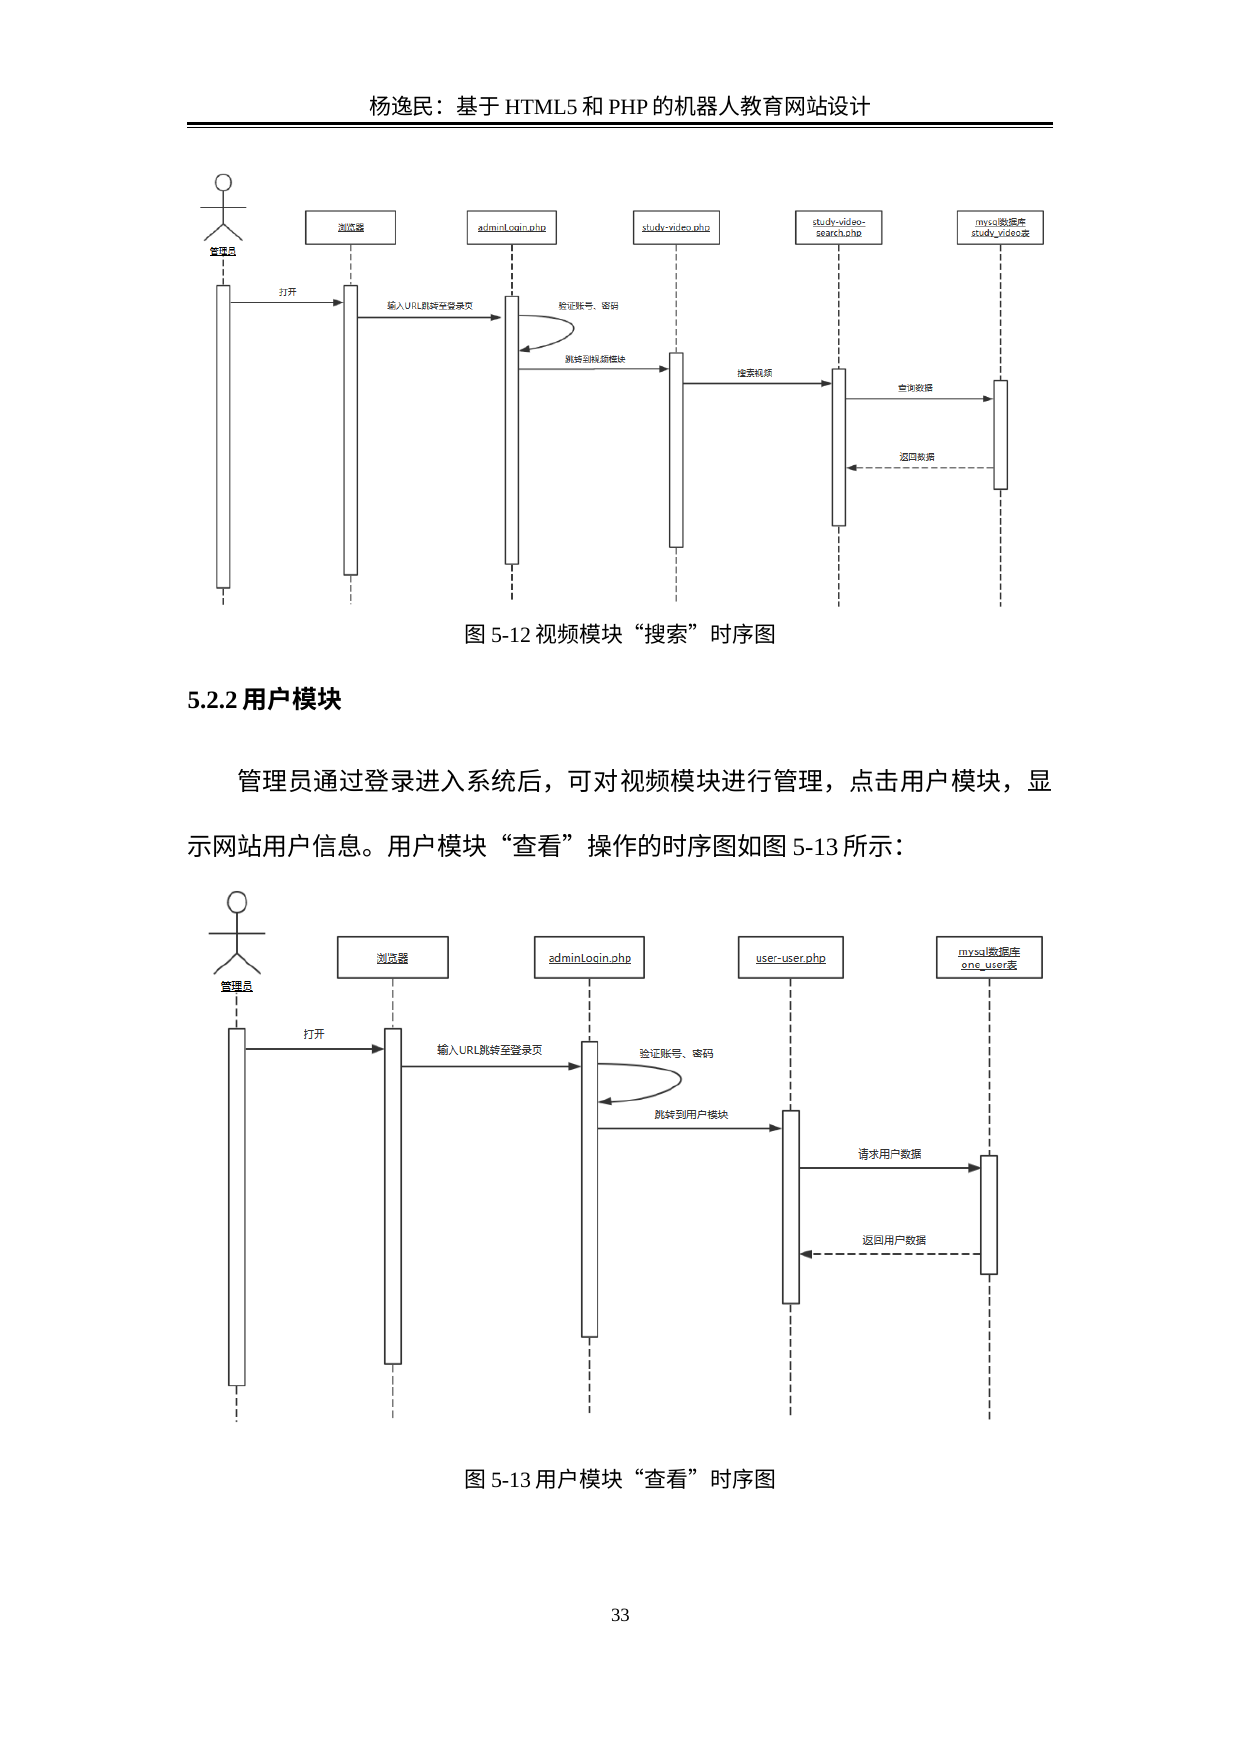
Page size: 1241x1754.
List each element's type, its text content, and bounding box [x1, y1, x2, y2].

text 管理员通过登录进入系统后，可对视频模块进行管理，点击用户模块，显示网站用户信息。用户模块“查看”操作的时序图如图5-13所示： [187, 747, 1053, 876]
picture [187, 876, 1053, 1431]
picture [187, 161, 1052, 616]
text 图5-12视频模块“搜索”时序图 [187, 617, 1053, 649]
text 图5-13用户模块“查看”时序图 [187, 1462, 1053, 1494]
